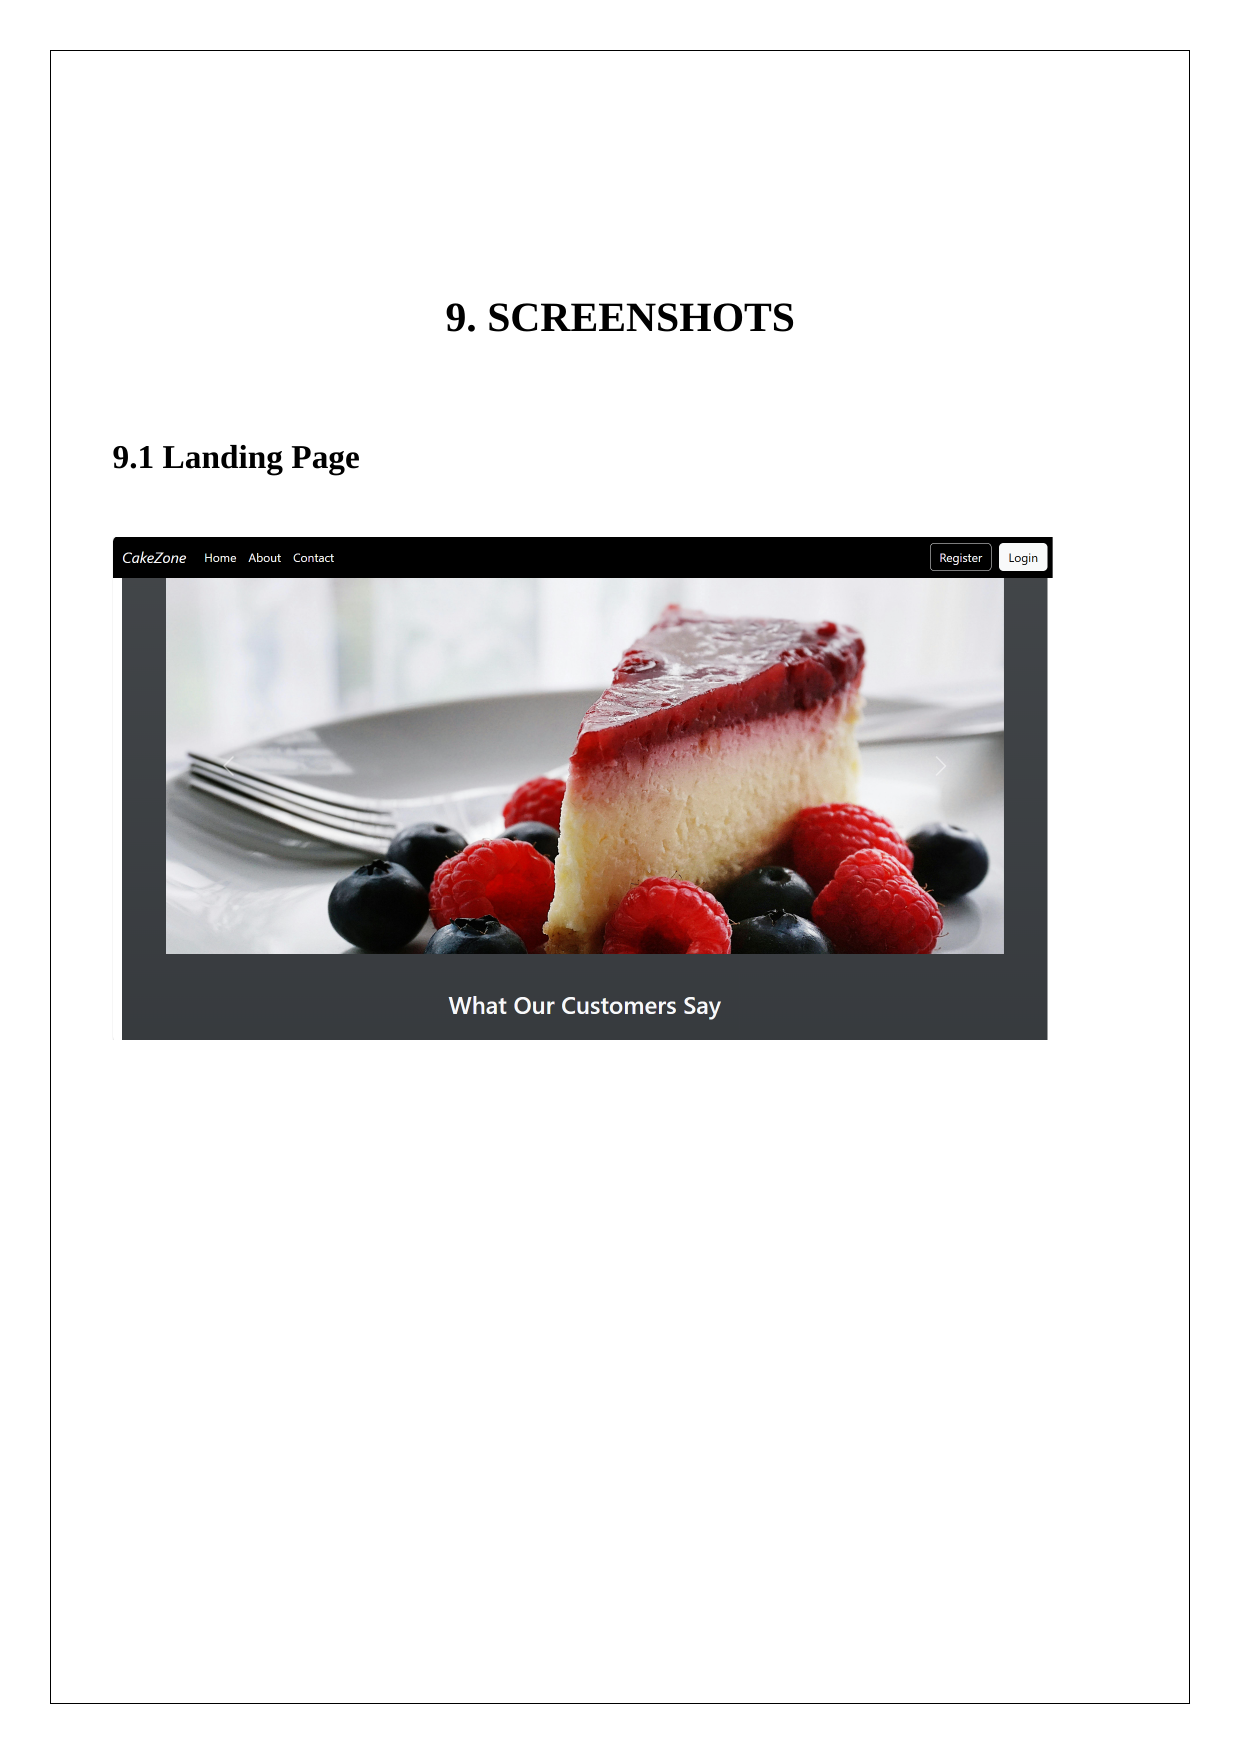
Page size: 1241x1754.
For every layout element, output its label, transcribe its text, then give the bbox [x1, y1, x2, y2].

subtitle 9.1 Landing Page [112, 438, 1128, 476]
subtitle 9. SCREENSHOTS [112, 293, 1128, 341]
picture [112, 537, 1053, 1040]
